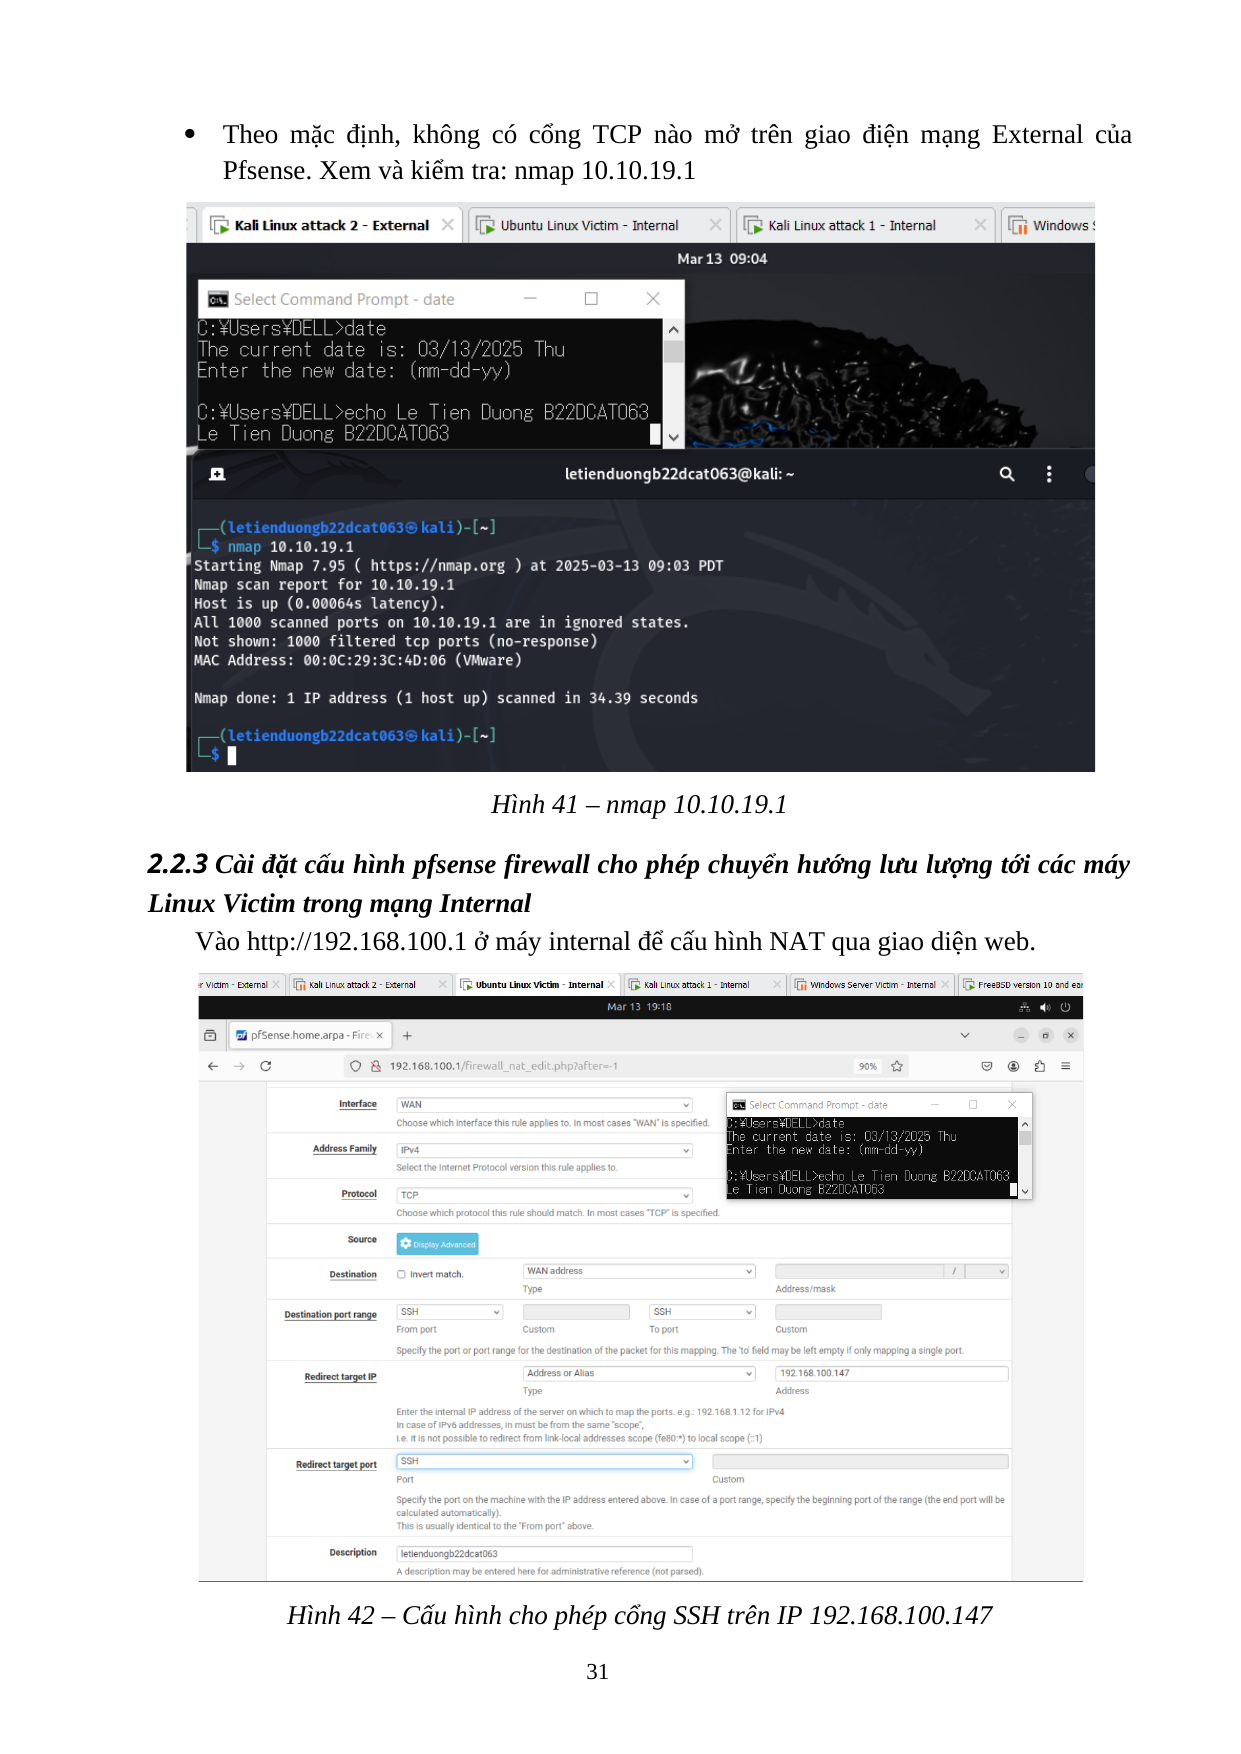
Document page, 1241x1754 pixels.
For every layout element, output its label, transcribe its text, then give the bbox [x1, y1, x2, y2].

list Theo mặc định, không có cổng TCP nào mở trên giao điện mạng External của Pfsense. Xem và kiểm tra: nmap 10.10.19.1 [185, 118, 1134, 185]
picture [198, 973, 1084, 1582]
text Cài đặt cấu hình pfsense firewall cho phép chuyển hướng lưu lượng tới các máy Linux Victim trong mạng Internal [148, 844, 1134, 919]
picture [186, 202, 1096, 772]
text – nmap 10.10.19.1 [148, 788, 1134, 819]
text – Cấu hình cho phép cổng SSH trên IP 192.168.100.147 [148, 1599, 1134, 1630]
text Vào http://192.168.100.1 ở máy internal để cấu hình NAT qua giao diện web. [148, 925, 1134, 956]
